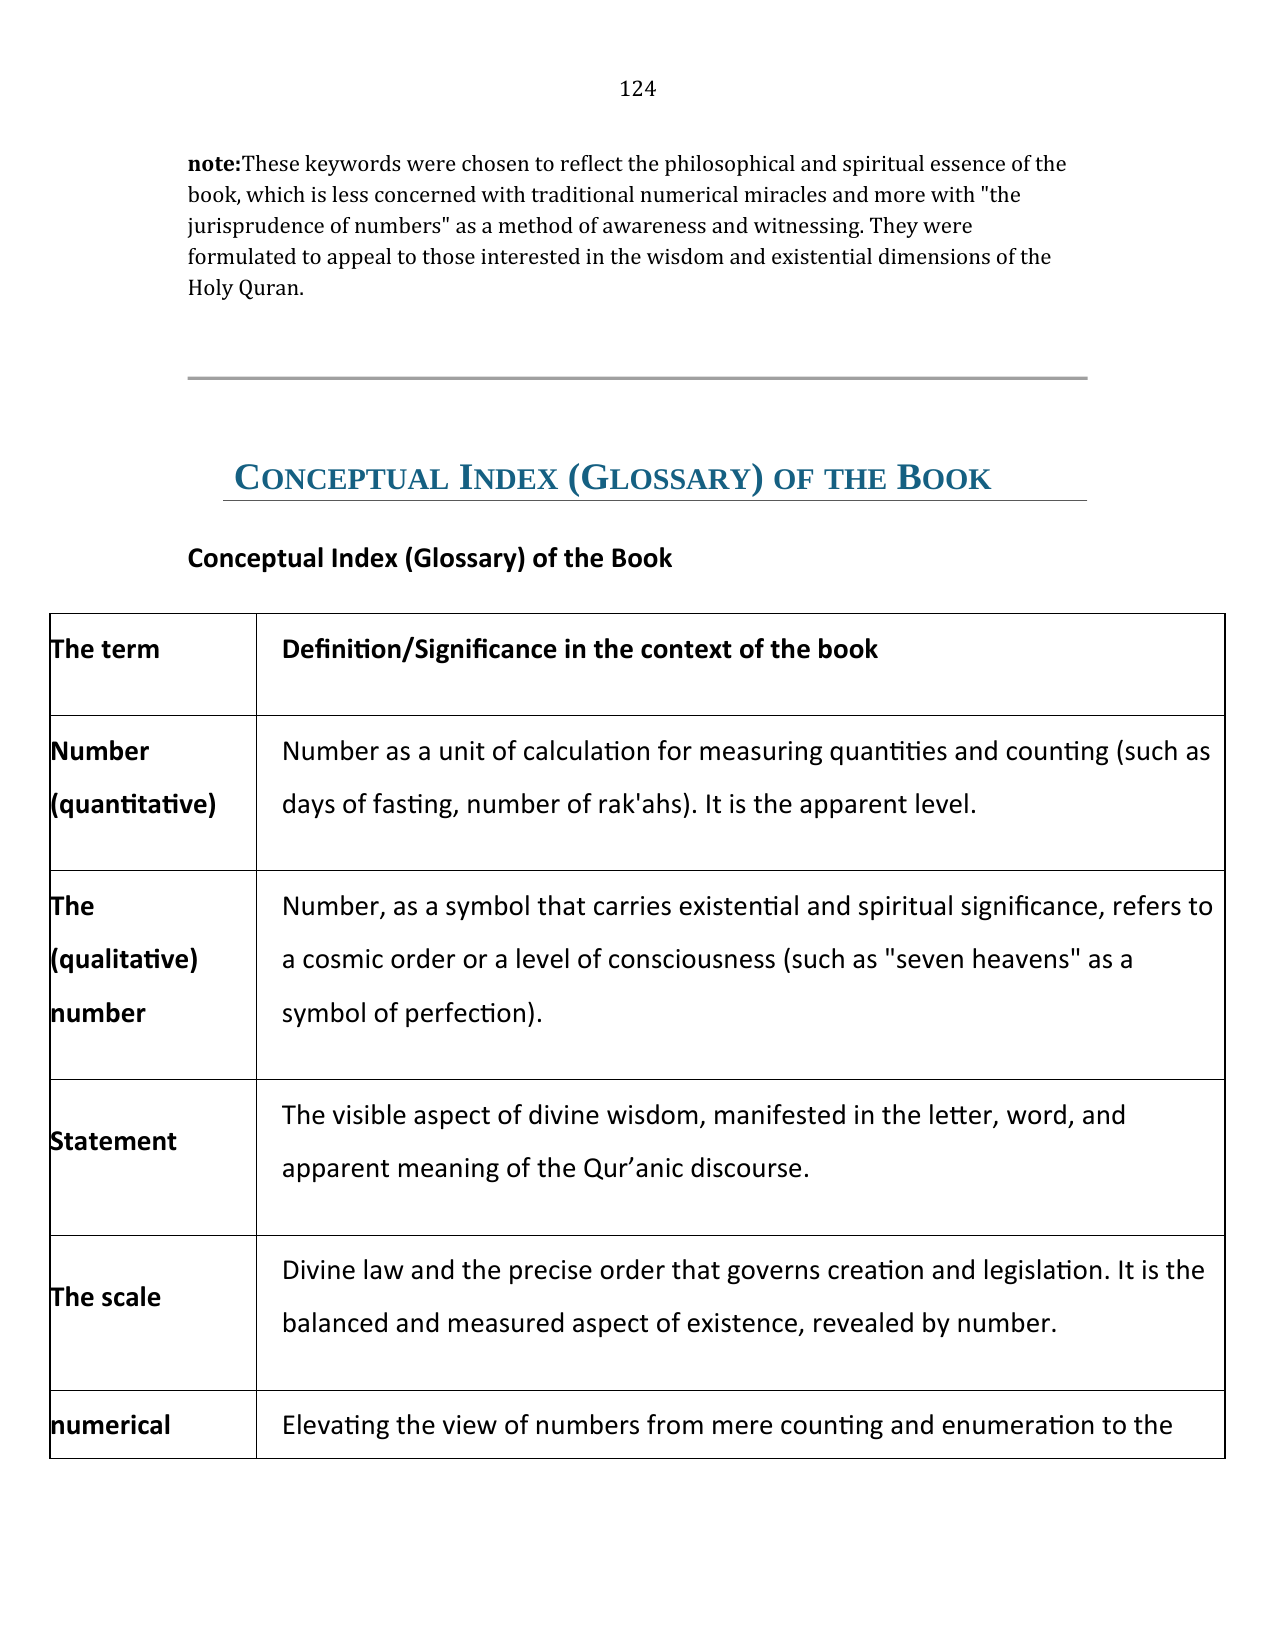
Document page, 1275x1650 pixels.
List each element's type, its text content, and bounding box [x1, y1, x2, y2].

table_cell The (qualitative) number [51, 871, 256, 1079]
text note:These keywords were chosen to reflect the philosophical and spiritual essence of the book, which is less concerned with traditional numerical miracles and more with "the jurisprudence of numbers" as a method of awareness and witnessing. They were formulated to appeal to those interested in the wisdom and existential dimensions of the Holy Quran. [187, 150, 1087, 300]
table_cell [257, 1391, 1224, 1458]
table_cell Statement [51, 1080, 256, 1234]
text Conceptual Index (Glossary) of the Book [223, 454, 1087, 500]
table_cell Number as a unit of calculation for measuring quantities and counting (such as days of fasting, number of rak'ahs). It is the apparent level. [257, 716, 1224, 870]
table_cell The visible aspect of divine wisdom, manifested in the letter, word, and apparent meaning of the Qur’anic discourse. [257, 1080, 1224, 1234]
table_cell The scale [51, 1236, 256, 1390]
table_cell numerical awareness [51, 1391, 256, 1458]
table_header Definition/Significance in the context of the book [257, 614, 1224, 715]
table_cell Divine law and the precise order that governs creation and legislation. It is the balanced and measured aspect of existence, revealed by number. [257, 1236, 1224, 1390]
table_cell Number, as a symbol that carries existential and spiritual significance, refers to a cosmic order or a level of consciousness (such as "seven heavens" as a symbol of perfection). [257, 871, 1224, 1079]
table_cell Number (quantitative) [51, 716, 256, 870]
table_header The term [51, 614, 256, 715]
text Conceptual Index (Glossary) of the Book [187, 539, 1087, 574]
